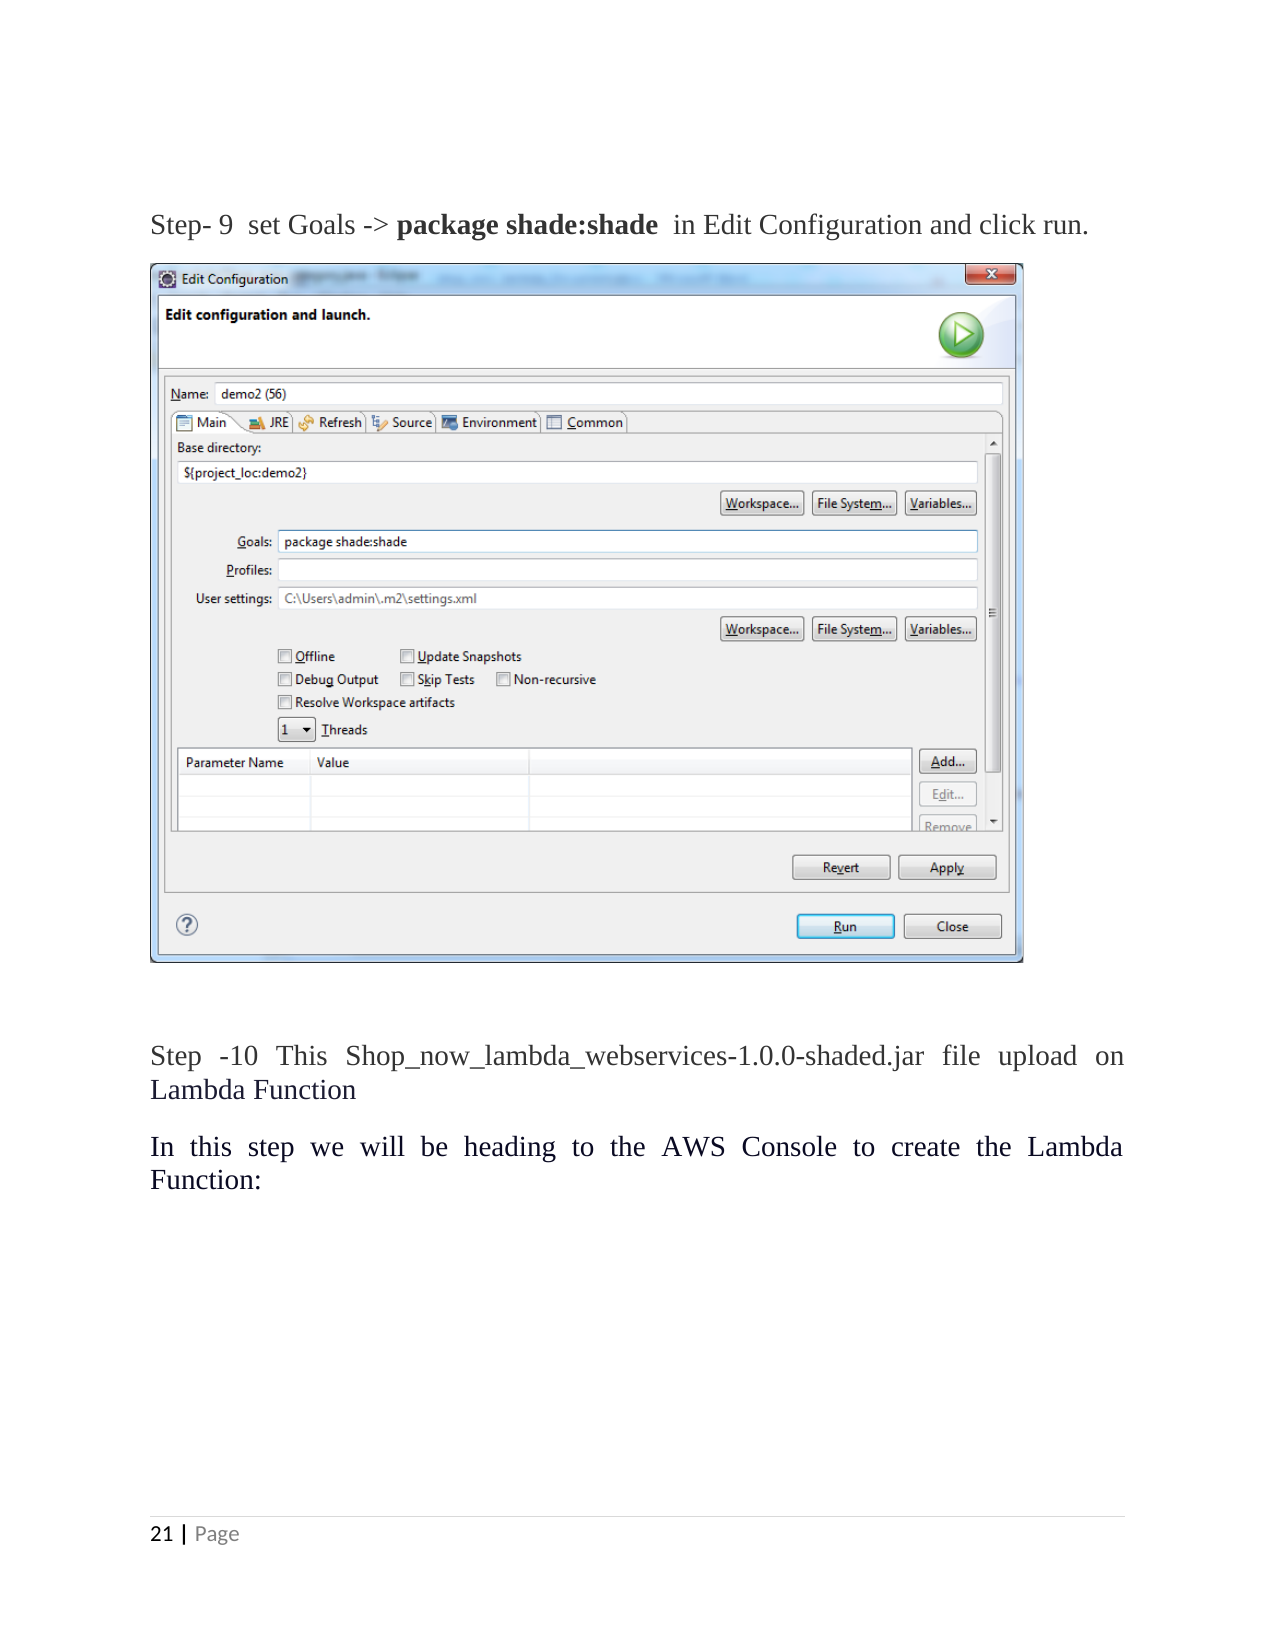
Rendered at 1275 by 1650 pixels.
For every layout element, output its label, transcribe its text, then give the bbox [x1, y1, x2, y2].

picture [150, 263, 1024, 963]
text In this step we will be heading to the AWS Console to create the Lambda Function: [150, 1129, 1125, 1196]
subtitle Step -10 This Shop_now_lambda_webservices-1.0.0-shaded.jar file upload on Lambda Function [150, 1038, 1125, 1105]
subtitle Step- 9 set Goals -> package shade:shade in Edit Configuration and click run. [150, 207, 1125, 241]
